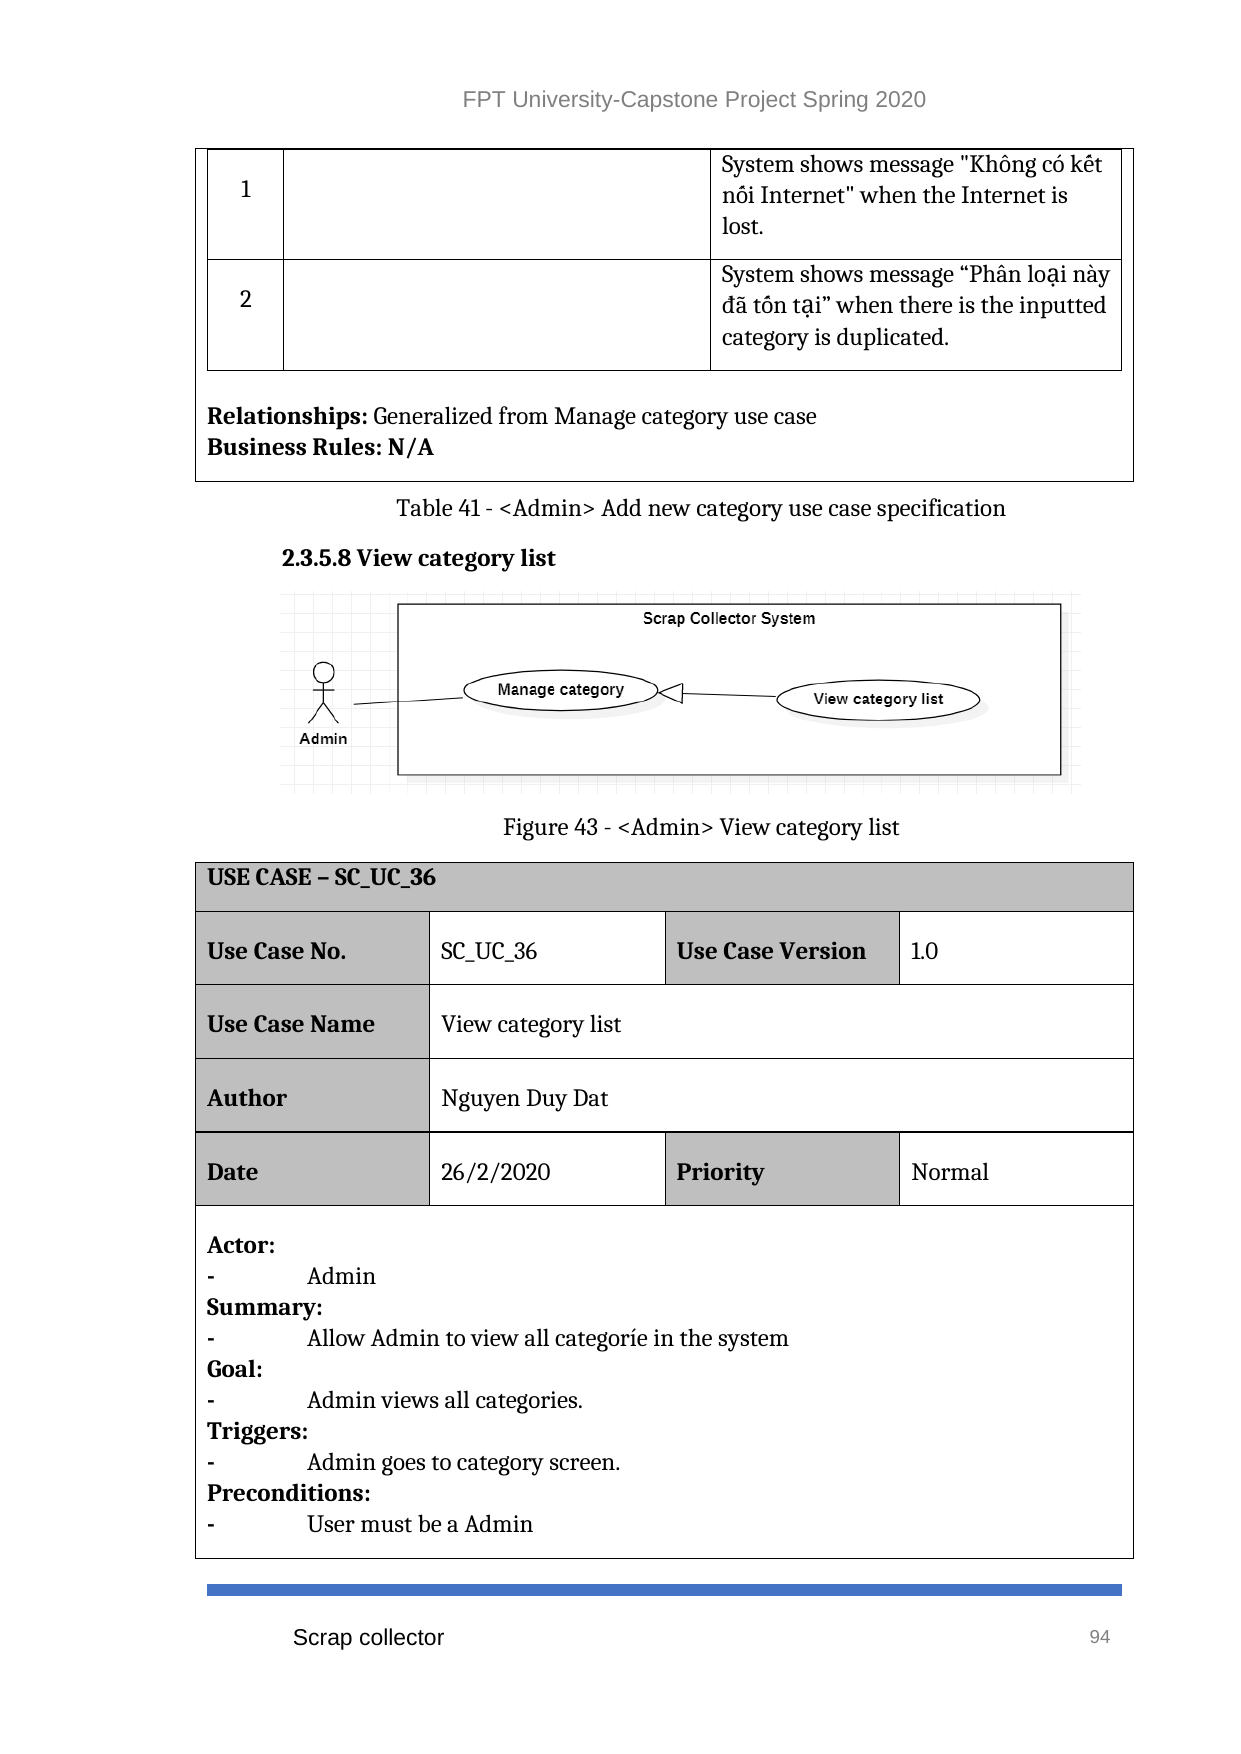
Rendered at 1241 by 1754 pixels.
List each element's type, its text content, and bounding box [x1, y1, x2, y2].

table_cell SC_UC_36 [430, 912, 665, 984]
table_cell Use Case No. [196, 912, 429, 984]
subtitle 2.3.5.8 View category list [282, 544, 1122, 572]
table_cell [196, 149, 1133, 481]
table_cell 26/2/2020 [430, 1133, 665, 1205]
text Figure 43 - <Admin> View category list [207, 813, 1122, 841]
picture [280, 591, 1082, 794]
table_cell Normal [900, 1133, 1133, 1205]
table_cell Nguyen Duy Dat [430, 1059, 1133, 1131]
table_cell Use Case Name [196, 985, 429, 1058]
text Table 41 - <Admin> Add new category use case specification [207, 494, 1122, 523]
table_cell Author [196, 1059, 429, 1131]
table_header USE CASE – SC_UC_36 [196, 863, 1133, 911]
table_cell View category list [430, 985, 1133, 1058]
table_cell Priority [666, 1133, 899, 1205]
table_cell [196, 1206, 1133, 1558]
table_cell Date [196, 1133, 429, 1205]
table_cell 1.0 [900, 912, 1133, 984]
table_cell Use Case Version [666, 912, 899, 984]
